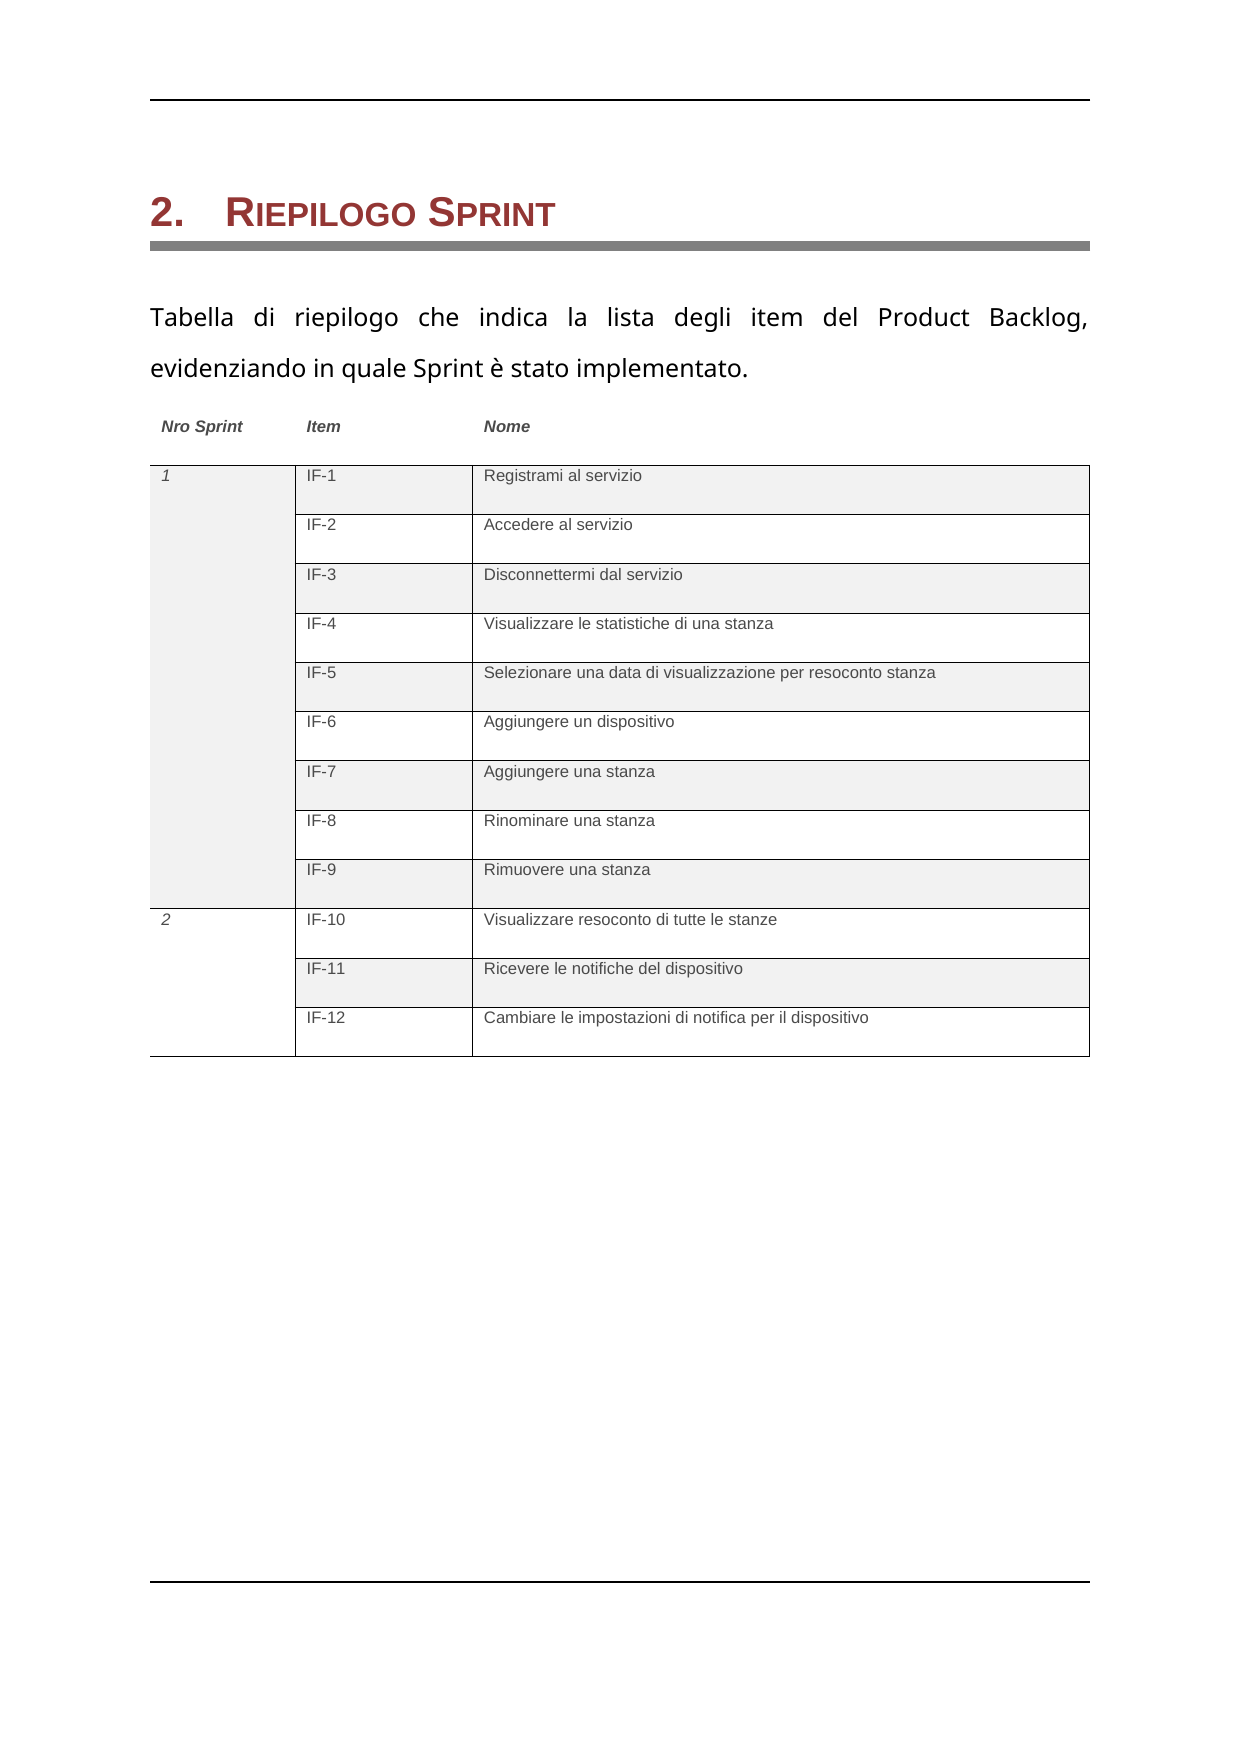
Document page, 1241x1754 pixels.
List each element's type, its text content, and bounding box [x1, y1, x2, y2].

table_cell 2 [150, 909, 295, 1056]
table_cell Aggiungere un dispositivo [473, 712, 1089, 760]
table_cell IF-5 [296, 663, 472, 711]
table_cell Ricevere le notifiche del dispositivo [473, 959, 1089, 1007]
table_cell Cambiare le impostazioni di notifica per il dispositivo [473, 1008, 1089, 1056]
table_cell IF-8 [296, 811, 472, 859]
table_cell IF-11 [296, 959, 472, 1007]
table_cell Rinominare una stanza [473, 811, 1089, 859]
table_cell Visualizzare resoconto di tutte le stanze [473, 909, 1089, 957]
table_cell IF-7 [296, 761, 472, 810]
table_cell Aggiungere una stanza [473, 761, 1089, 810]
subtitle Riepilogo Sprint [150, 187, 1090, 241]
table_cell IF-6 [296, 712, 472, 760]
text Tabella di riepilogo che indica la lista degli item del Product Backlog, evidenziando in quale Sprint è stato implementato. [150, 300, 1090, 385]
table_header Item [295, 417, 472, 465]
table_cell IF-4 [296, 614, 472, 662]
table_header Nome [473, 417, 1089, 465]
table_cell Selezionare una data di visualizzazione per resoconto stanza [473, 663, 1089, 711]
table_cell IF-9 [296, 860, 472, 908]
table_header Nro Sprint [150, 417, 295, 465]
table_cell Disconnettermi dal servizio [473, 564, 1089, 613]
table_cell Visualizzare le statistiche di una stanza [473, 614, 1089, 662]
table_cell Registrami al servizio [473, 466, 1089, 514]
table_cell Rimuovere una stanza [473, 860, 1089, 908]
table_cell Accedere al servizio [473, 515, 1089, 563]
table_cell IF-3 [296, 564, 472, 613]
table_cell 1 [150, 466, 295, 908]
table_cell IF-10 [296, 909, 472, 957]
table_cell IF-2 [296, 515, 472, 563]
table_cell IF-1 [296, 466, 472, 514]
table_cell IF-12 [296, 1008, 472, 1056]
